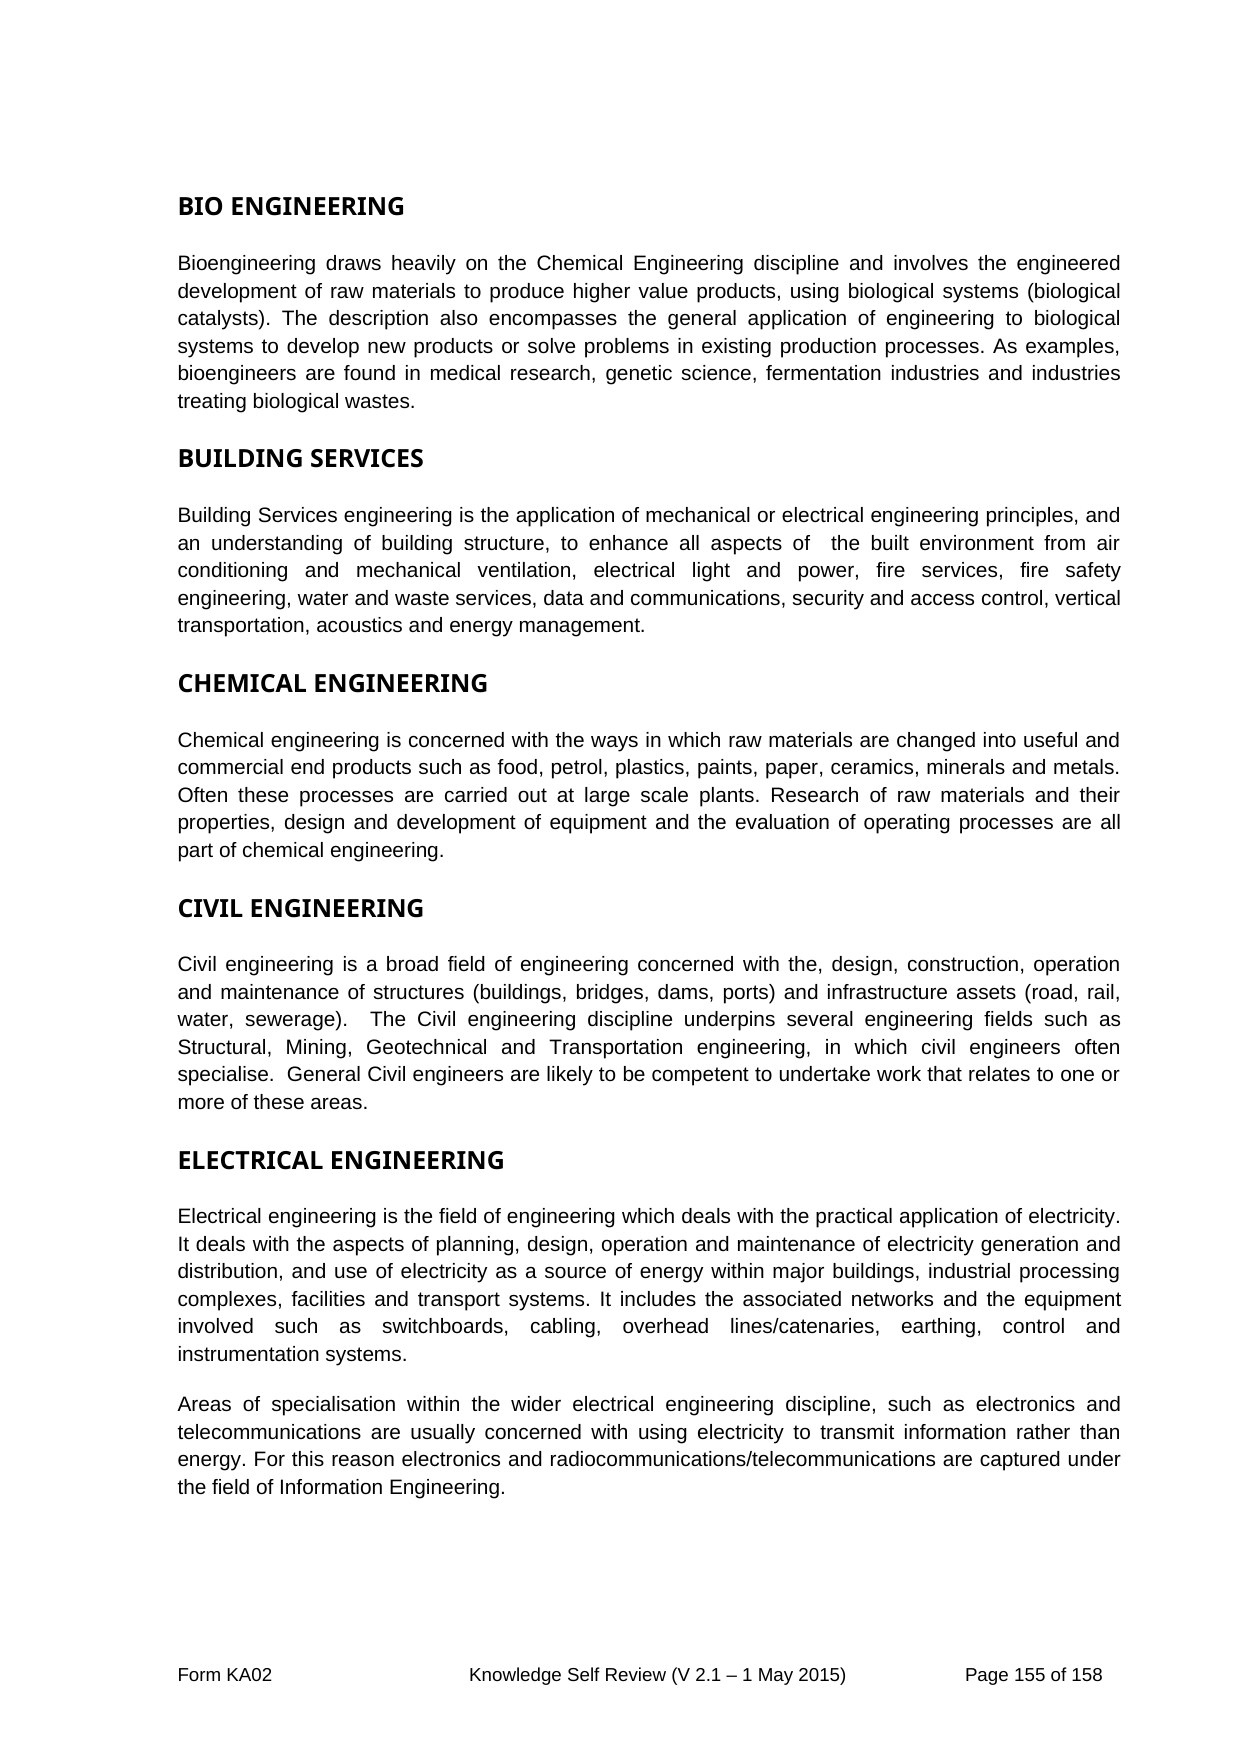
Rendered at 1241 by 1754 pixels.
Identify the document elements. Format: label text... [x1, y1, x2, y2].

text Bioengineering draws heavily on the Chemical Engineering discipline and involves the engineered development of raw materials to produce higher value products, using biological systems (biological catalysts). The description also encompasses the general application of engineering to biological systems to develop new products or solve problems in existing production processes. As examples, bioengineers are found in medical research, genetic science, fermentation industries and industries treating biological wastes. [177, 251, 1122, 412]
text Electrical engineering is the field of engineering which deals with the practical application of electricity. It deals with the aspects of planning, design, operation and maintenance of electricity generation and distribution, and use of electricity as a source of energy within major buildings, industrial processing complexes, facilities and transport systems. It includes the associated networks and the equipment involved such as switchboards, cabling, overhead lines/catenaries, earthing, control and instrumentation systems. [177, 1204, 1122, 1366]
text Chemical engineering is concerned with the ways in which raw materials are changed into useful and commercial end products such as food, petrol, plastics, paints, paper, ceramics, minerals and metals. Often these processes are carried out at large scale plants. Research of raw materials and their properties, design and development of equipment and the evaluation of operating processes are all part of chemical engineering. [177, 728, 1122, 862]
text Building Services [177, 441, 1122, 475]
text Civil engineering is a broad field of engineering concerned with the, design, construction, operation and maintenance of structures (buildings, bridges, dams, ports) and infrastructure assets (road, rail, water, sewerage). The Civil engineering discipline underpins several engineering fields such as Structural, Mining, Geotechnical and Transportation engineering, in which civil engineers often specialise. General Civil engineers are likely to be competent to undertake work that relates to one or more of these areas. [177, 952, 1122, 1114]
text Electrical Engineering [177, 1142, 1122, 1176]
text Bio Engineering [177, 189, 1122, 223]
text Chemical Engineering [177, 666, 1122, 700]
text Building Services engineering is the application of mechanical or electrical engineering principles, and an understanding of building structure, to enhance all aspects of the built environment from air conditioning and mechanical ventilation, electrical light and power, fire services, fire safety engineering, water and waste services, data and communications, security and access control, vertical transportation, acoustics and energy management. [177, 503, 1122, 637]
text Areas of specialisation within the wider electrical engineering discipline, such as electronics and telecommunications are usually concerned with using electricity to transmit information rather than energy. For this reason electronics and radiocommunications/telecommunications are captured under the field of Information Engineering. [177, 1392, 1122, 1499]
text Civil Engineering [177, 890, 1122, 924]
